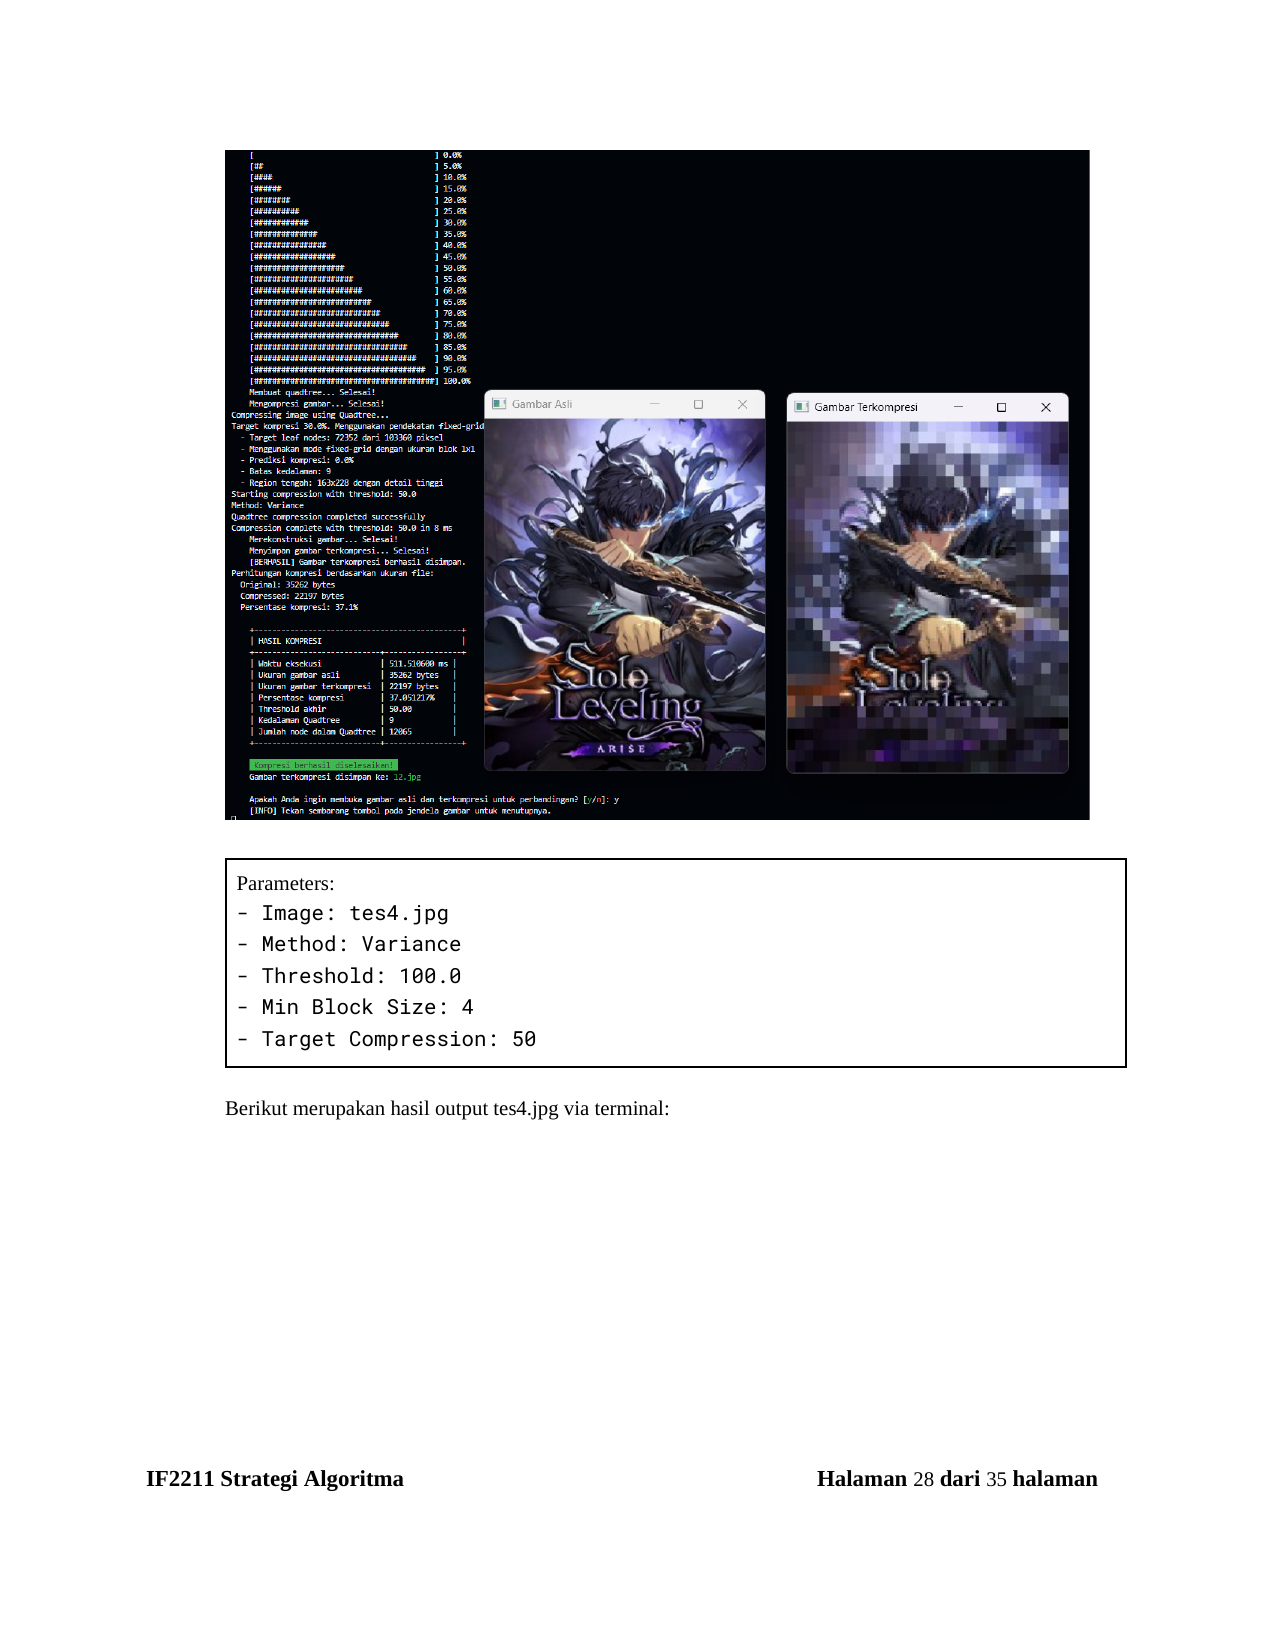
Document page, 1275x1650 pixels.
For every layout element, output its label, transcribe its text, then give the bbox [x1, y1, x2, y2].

text Berikut merupakan hasil output tes4.jpg via terminal: [150, 1095, 1125, 1119]
picture [225, 150, 1090, 820]
